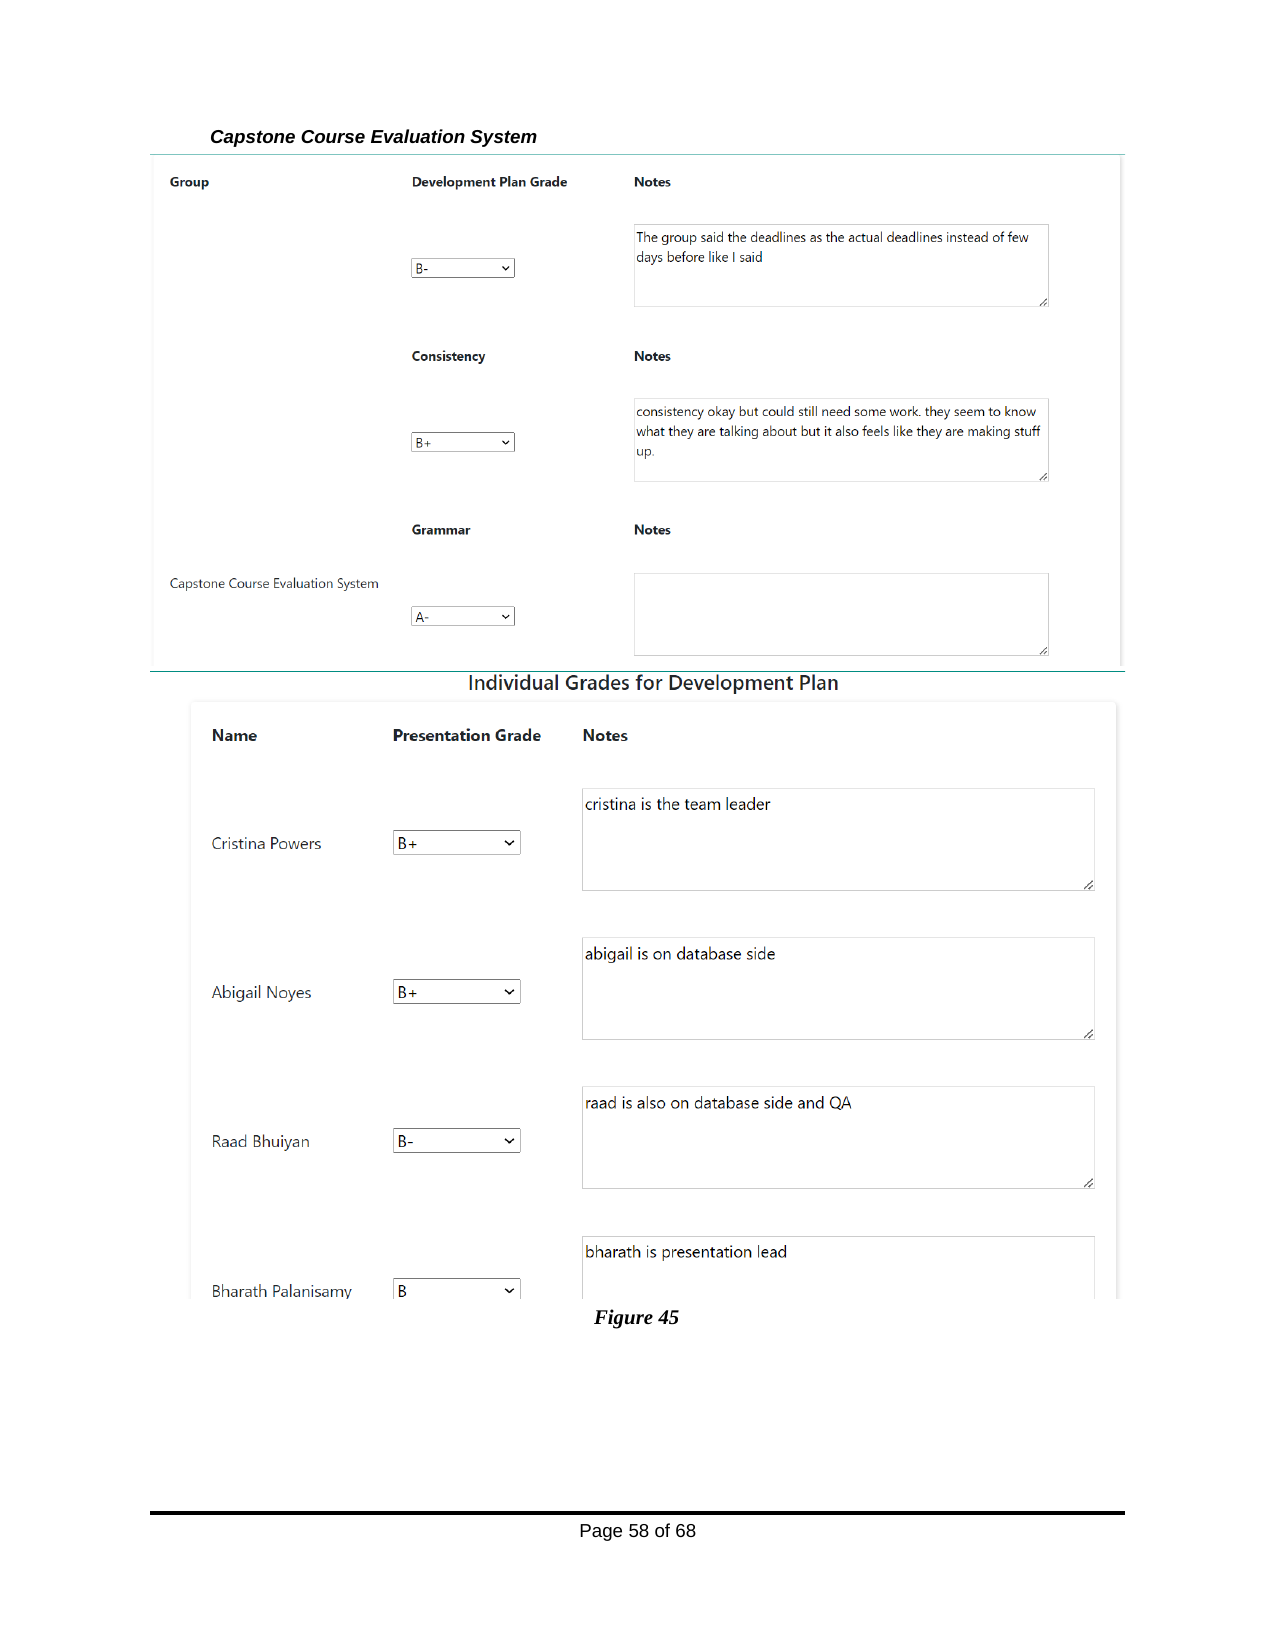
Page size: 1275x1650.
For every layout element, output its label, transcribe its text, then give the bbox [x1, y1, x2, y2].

picture [150, 671, 1125, 1299]
picture [150, 154, 1125, 666]
